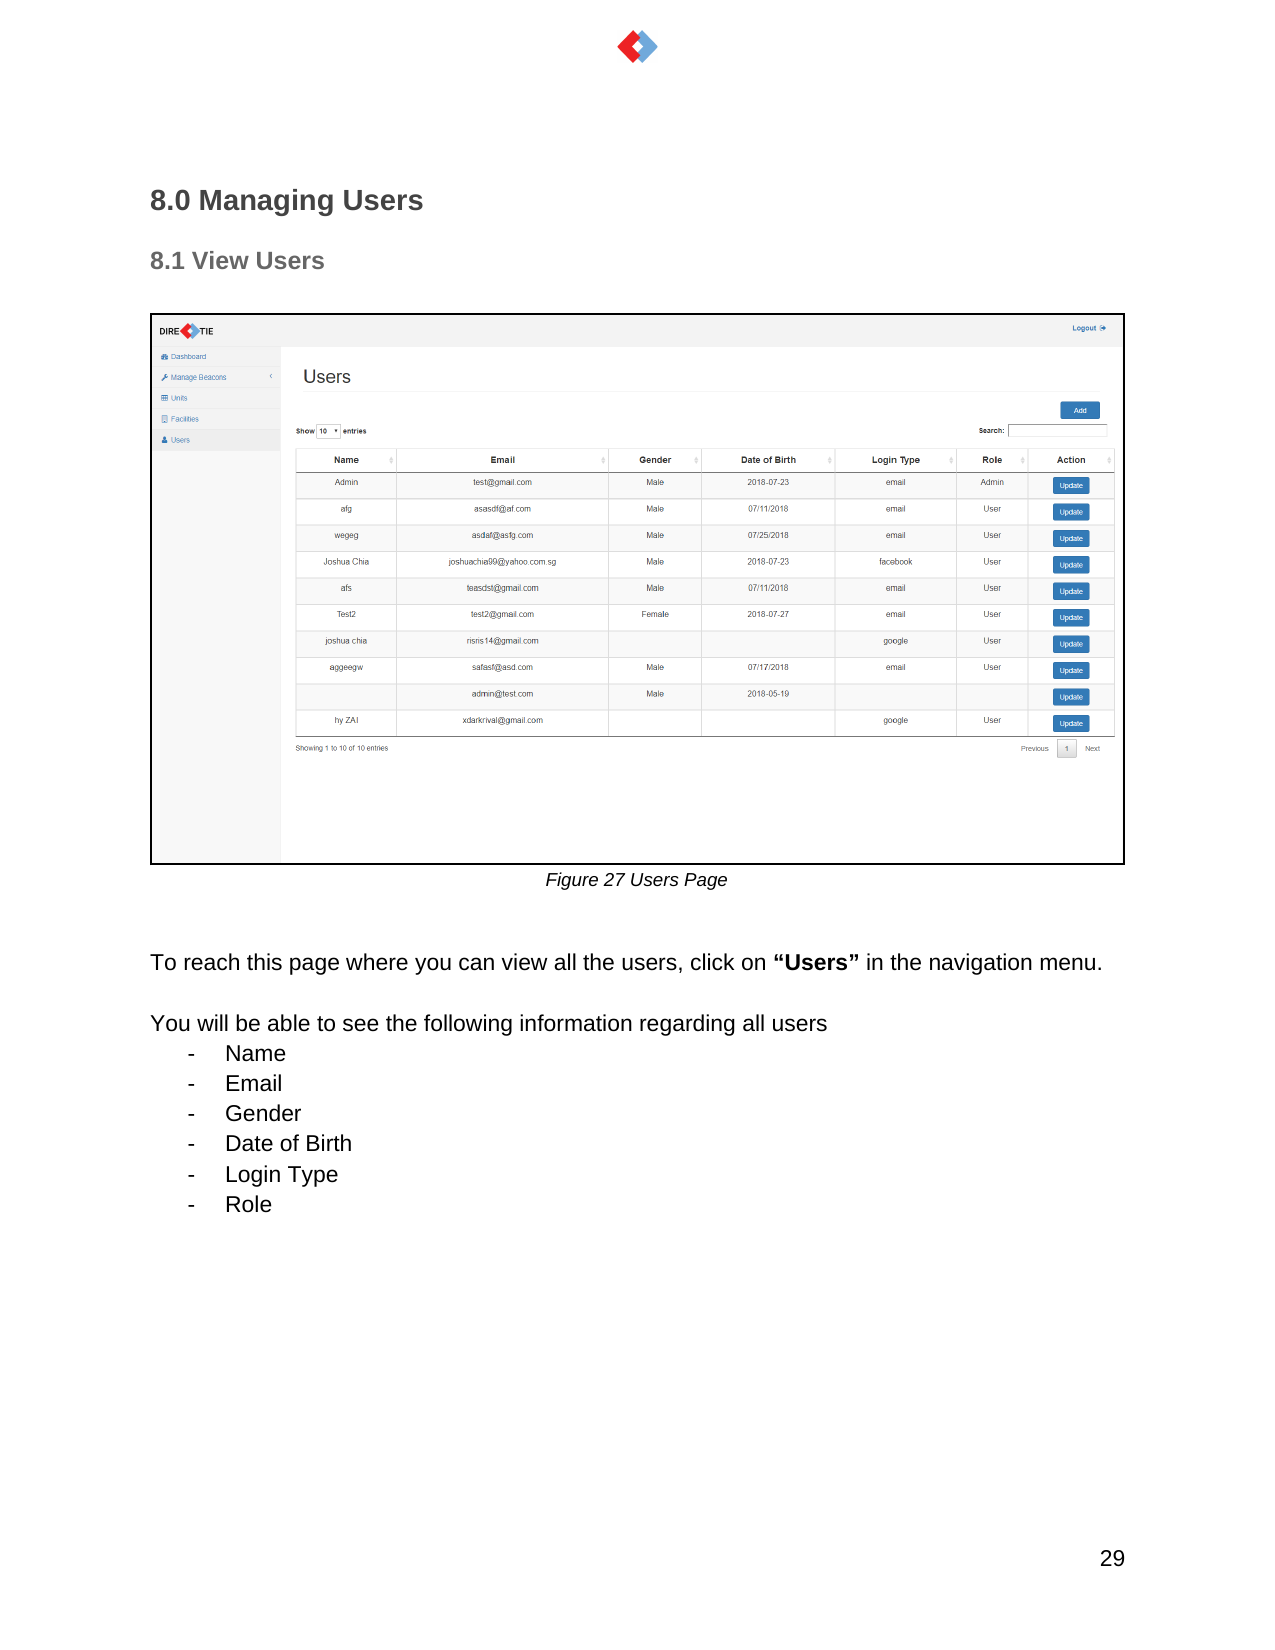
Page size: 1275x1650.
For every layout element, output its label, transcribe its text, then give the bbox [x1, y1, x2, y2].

subtitle 8.1 View Users [150, 246, 1125, 275]
text You will be able to see the following information regarding all users [150, 1009, 1125, 1036]
list Role [187, 1191, 1125, 1217]
text To reach this page where you can view all the users, click on “Users” in the navigation menu. [150, 949, 1125, 975]
list Login Type [187, 1161, 1125, 1187]
list Email [187, 1070, 1125, 1096]
list Gender [187, 1100, 1125, 1126]
picture [617, 30, 658, 63]
picture [152, 315, 1123, 863]
list Name [187, 1040, 1125, 1066]
list Date of Birth [187, 1130, 1125, 1157]
text Figure 27 Users Page [150, 869, 1125, 891]
subtitle 8.0 Managing Users [150, 183, 1125, 217]
